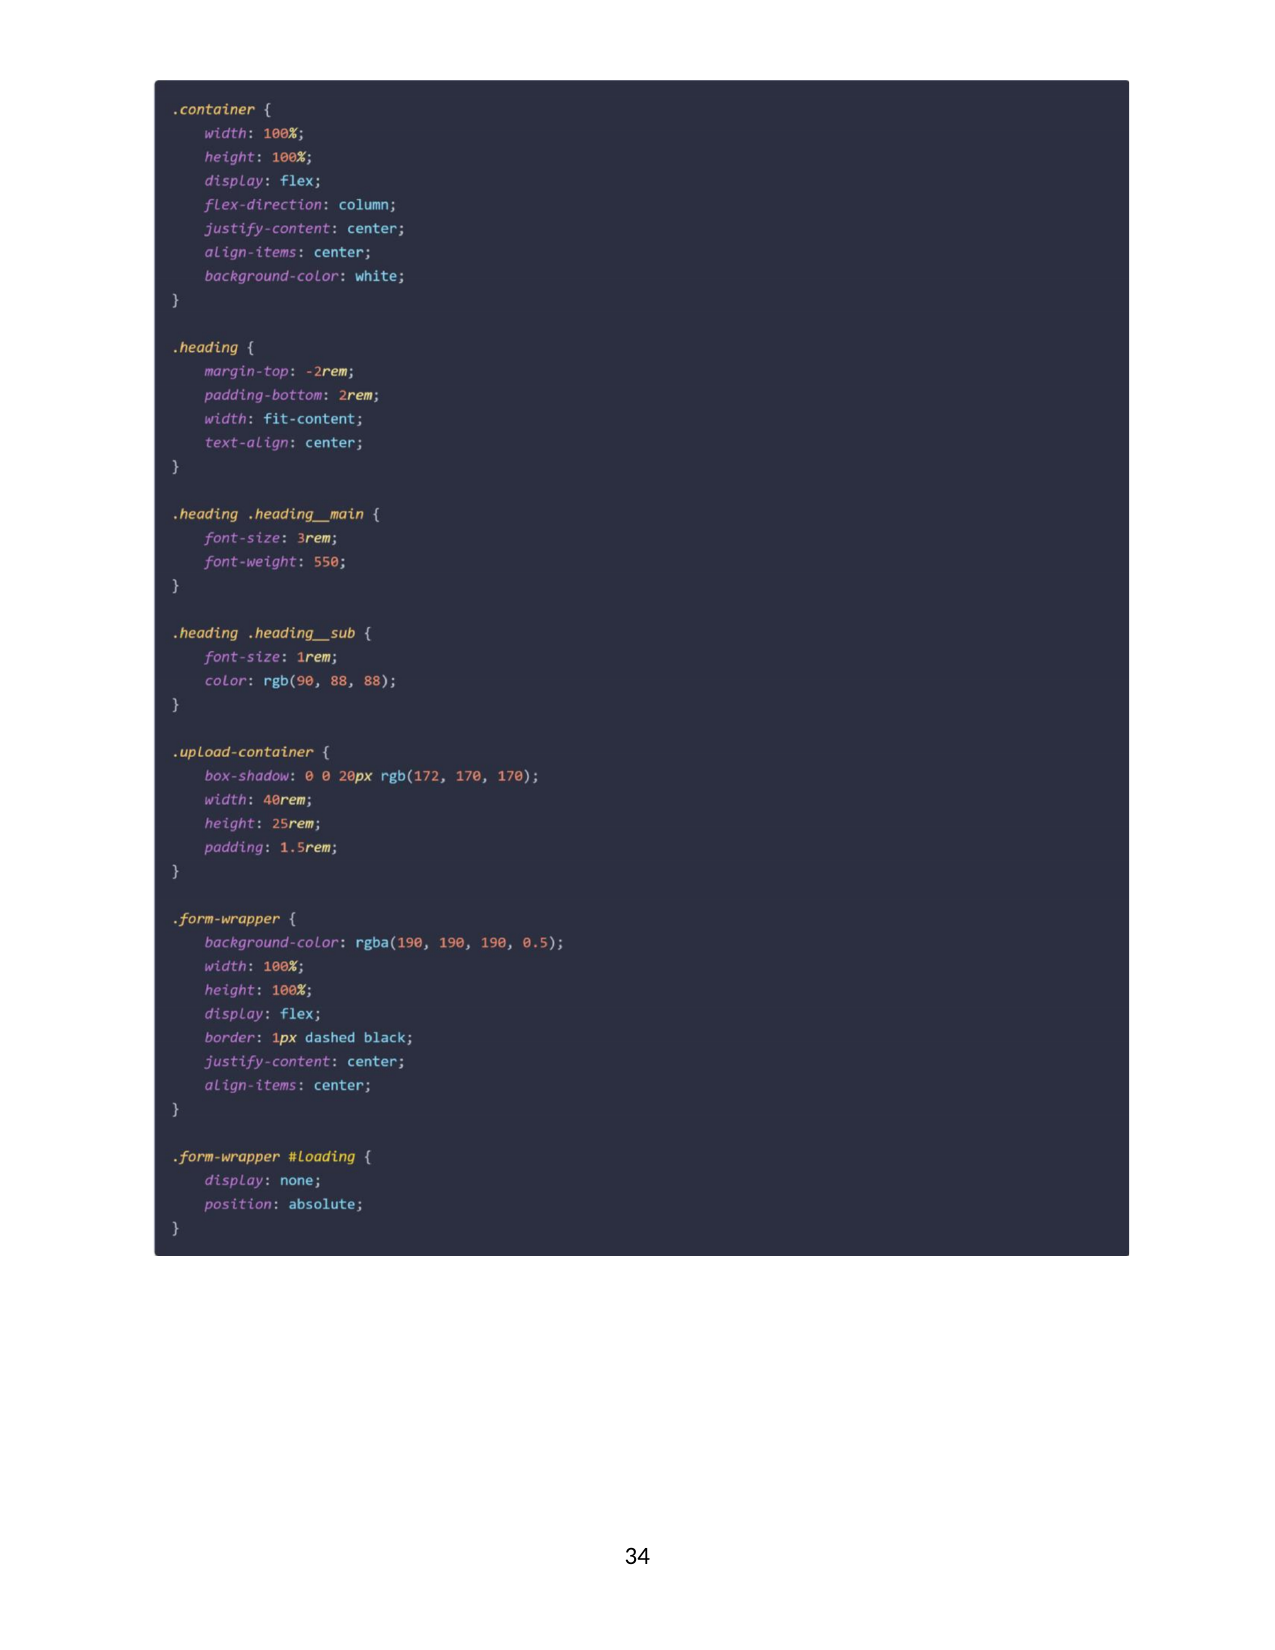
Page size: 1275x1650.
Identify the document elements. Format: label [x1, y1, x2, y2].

picture [153, 80, 1130, 1256]
